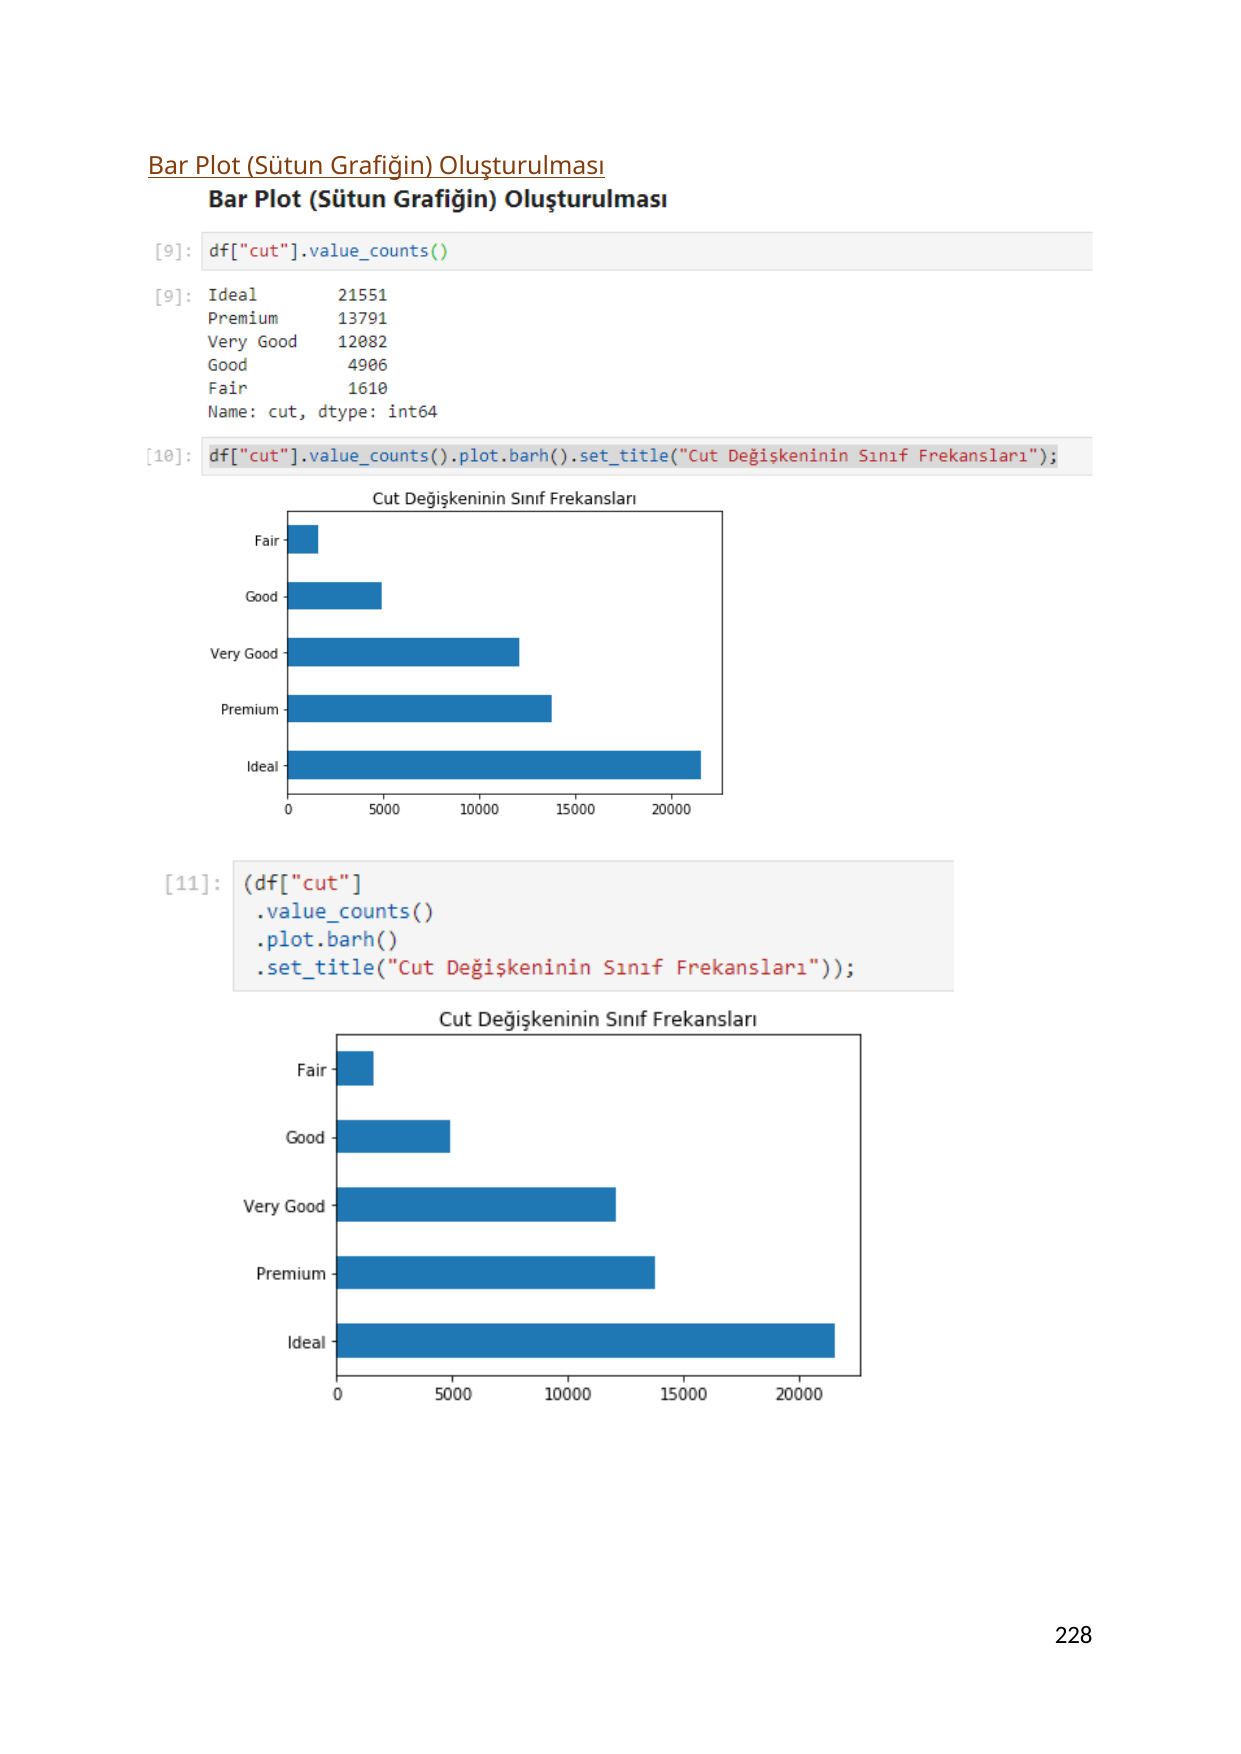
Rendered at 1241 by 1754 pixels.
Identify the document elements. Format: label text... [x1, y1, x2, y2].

subtitle Bar Plot (Sütun Grafiğin) Oluşturulması [148, 148, 1092, 182]
picture [147, 848, 954, 1427]
picture [147, 184, 1093, 830]
